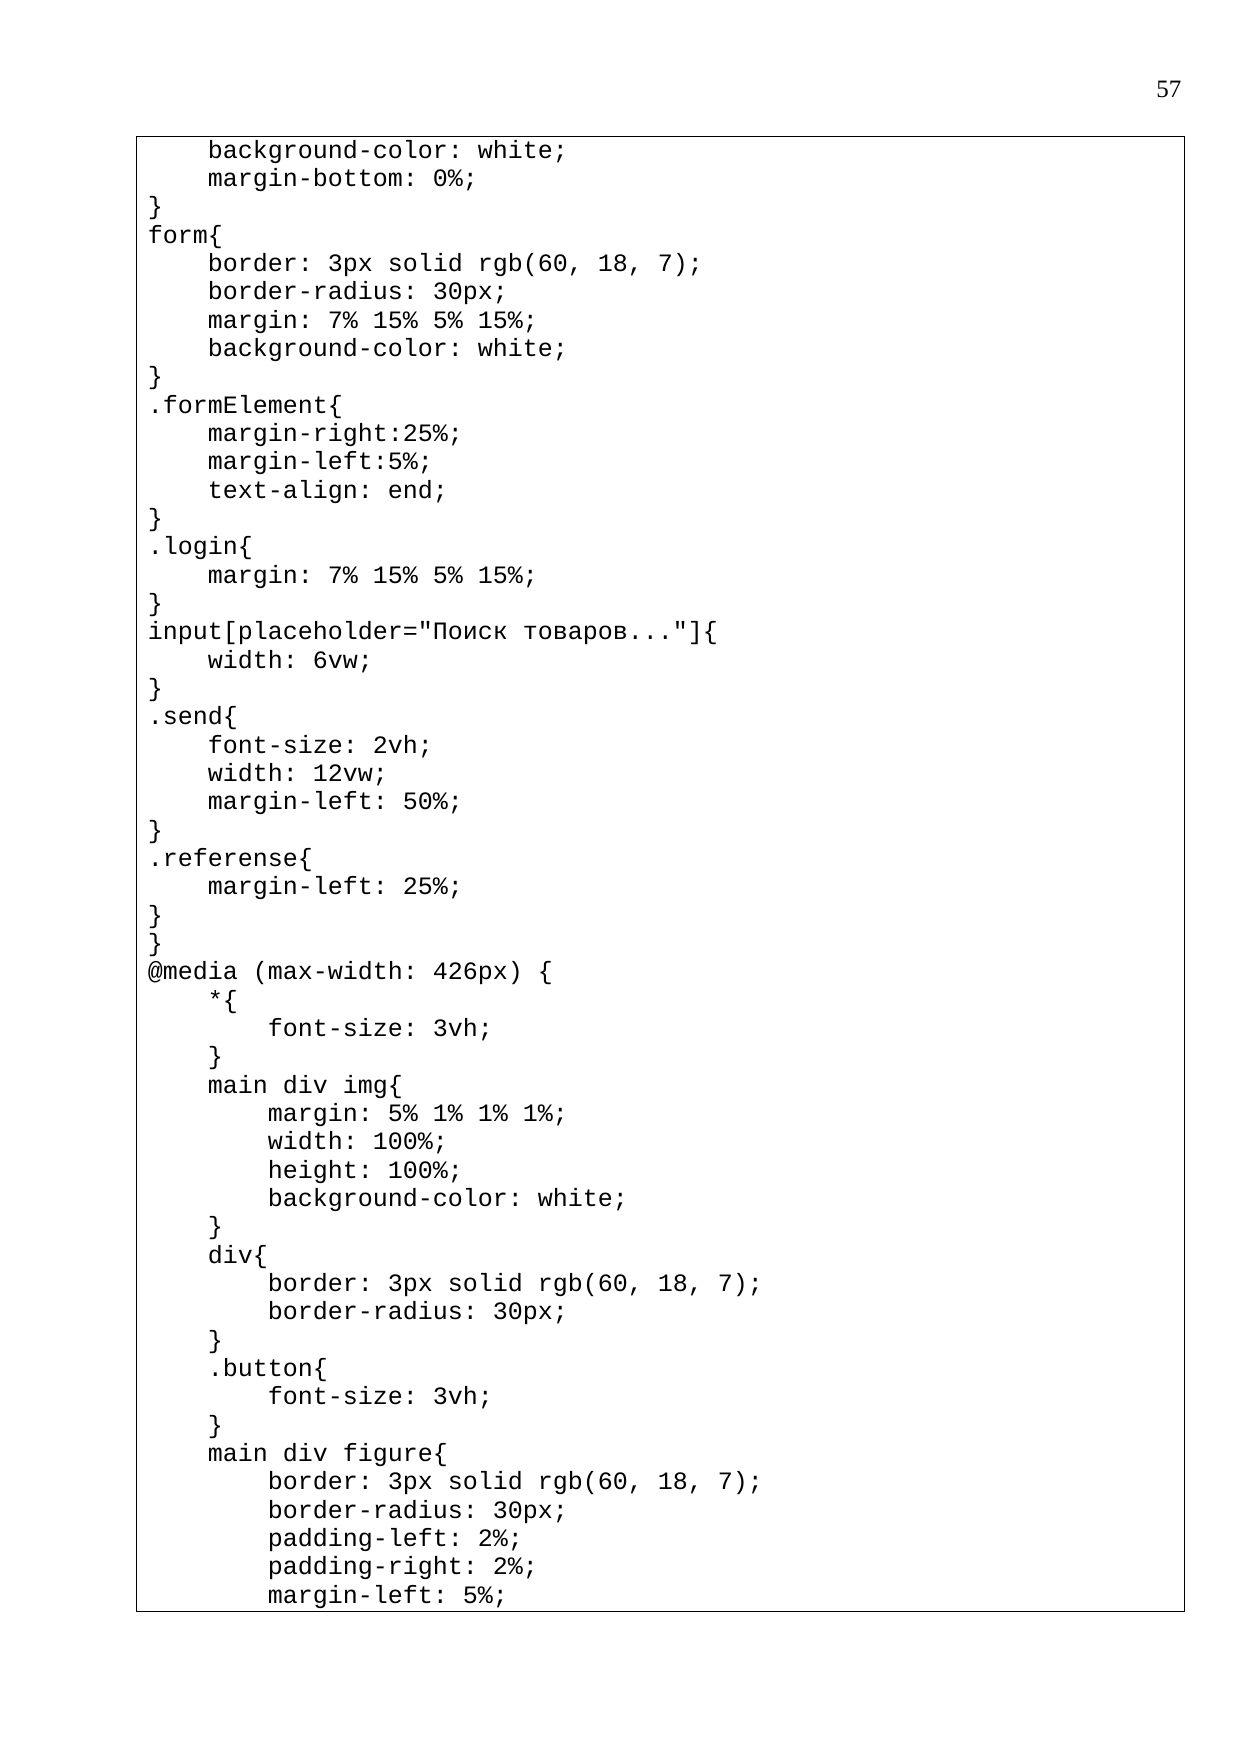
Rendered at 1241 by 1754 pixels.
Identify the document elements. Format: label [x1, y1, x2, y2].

table_header [137, 137, 1184, 1611]
